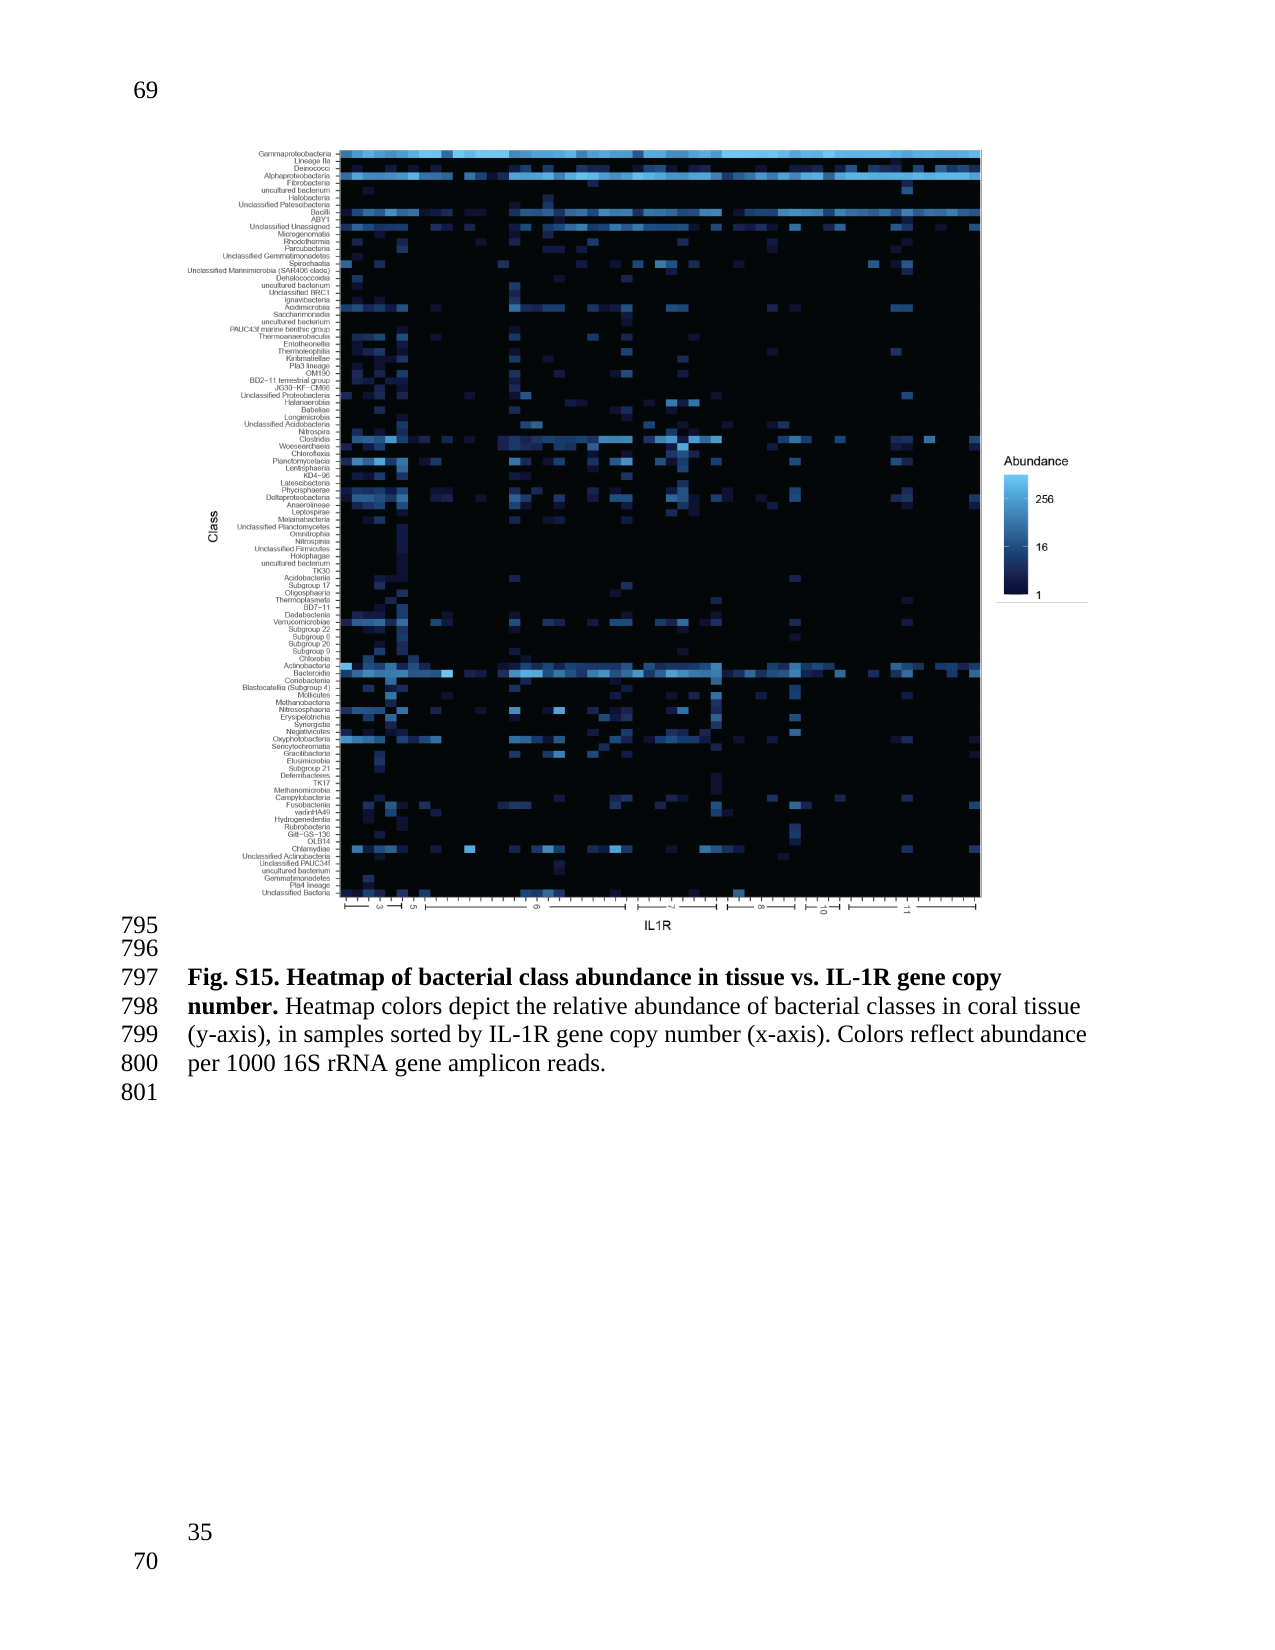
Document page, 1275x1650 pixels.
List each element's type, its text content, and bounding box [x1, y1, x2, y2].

text Fig. S15. Heatmap of bacterial class abundance in tissue vs. IL-1R gene copy number. Heatmap colors depict the relative abundance of bacterial classes in coral tissue (y-axis), in samples sorted by IL-1R gene copy number (x-axis). Colors reflect abundance per 1000 16S rRNA gene amplicon reads. [187, 962, 1087, 1077]
picture [187, 150, 1088, 934]
